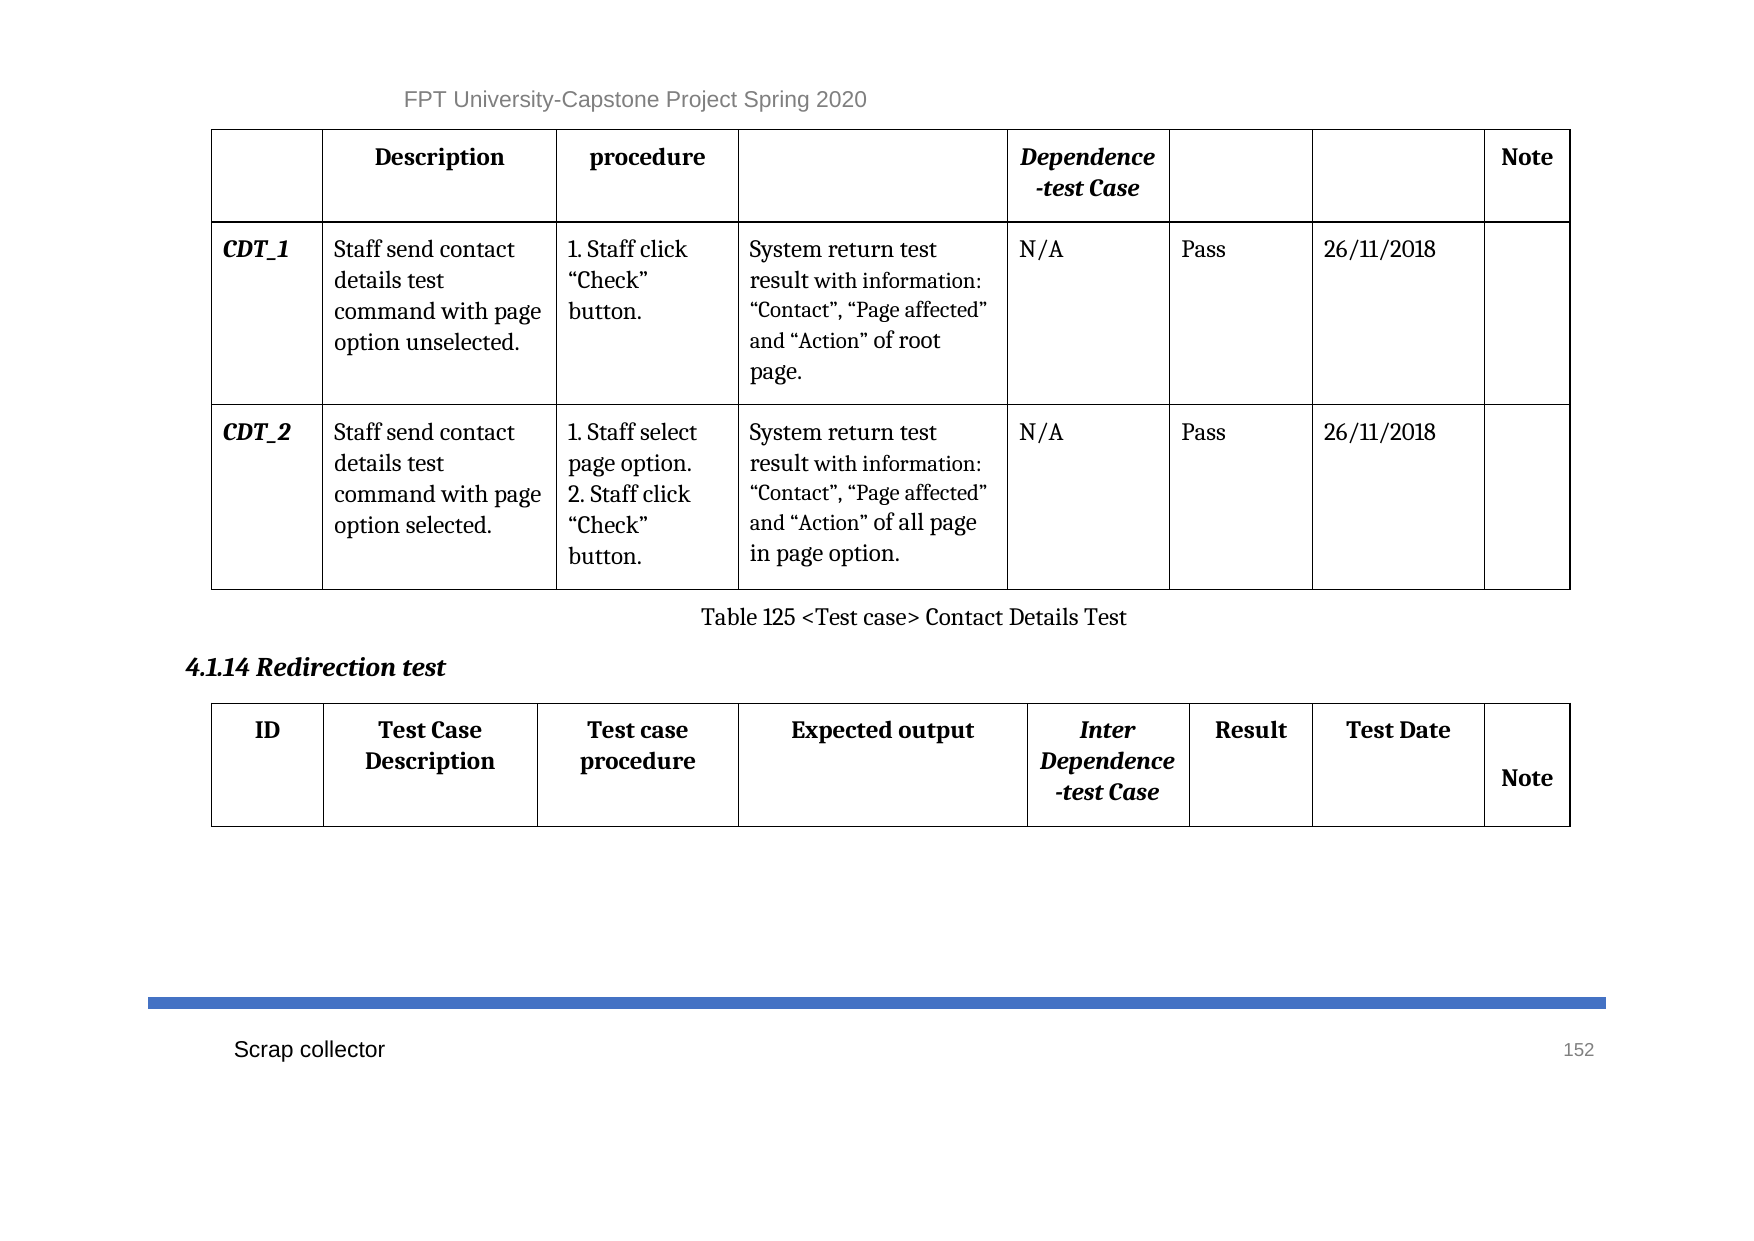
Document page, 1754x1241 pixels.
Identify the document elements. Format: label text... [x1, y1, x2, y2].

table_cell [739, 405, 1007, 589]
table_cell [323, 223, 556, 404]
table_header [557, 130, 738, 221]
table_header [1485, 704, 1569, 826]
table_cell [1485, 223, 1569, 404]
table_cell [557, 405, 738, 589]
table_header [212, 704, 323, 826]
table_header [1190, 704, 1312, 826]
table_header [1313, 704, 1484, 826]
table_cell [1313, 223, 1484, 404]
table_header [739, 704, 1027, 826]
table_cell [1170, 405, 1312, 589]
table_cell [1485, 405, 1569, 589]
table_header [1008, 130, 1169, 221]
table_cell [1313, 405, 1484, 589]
text Table 125 <Test case> Contact Details Test [148, 603, 1606, 632]
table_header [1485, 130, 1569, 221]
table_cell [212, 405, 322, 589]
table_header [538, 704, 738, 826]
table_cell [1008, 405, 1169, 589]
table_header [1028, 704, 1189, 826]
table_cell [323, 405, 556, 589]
text 4.1.14 Redirection test [185, 652, 1606, 683]
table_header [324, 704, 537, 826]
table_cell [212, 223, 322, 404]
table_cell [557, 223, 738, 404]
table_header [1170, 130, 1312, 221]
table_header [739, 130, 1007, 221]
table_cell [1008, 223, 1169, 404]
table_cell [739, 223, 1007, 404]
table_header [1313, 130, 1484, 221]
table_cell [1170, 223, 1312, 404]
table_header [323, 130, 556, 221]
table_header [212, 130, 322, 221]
